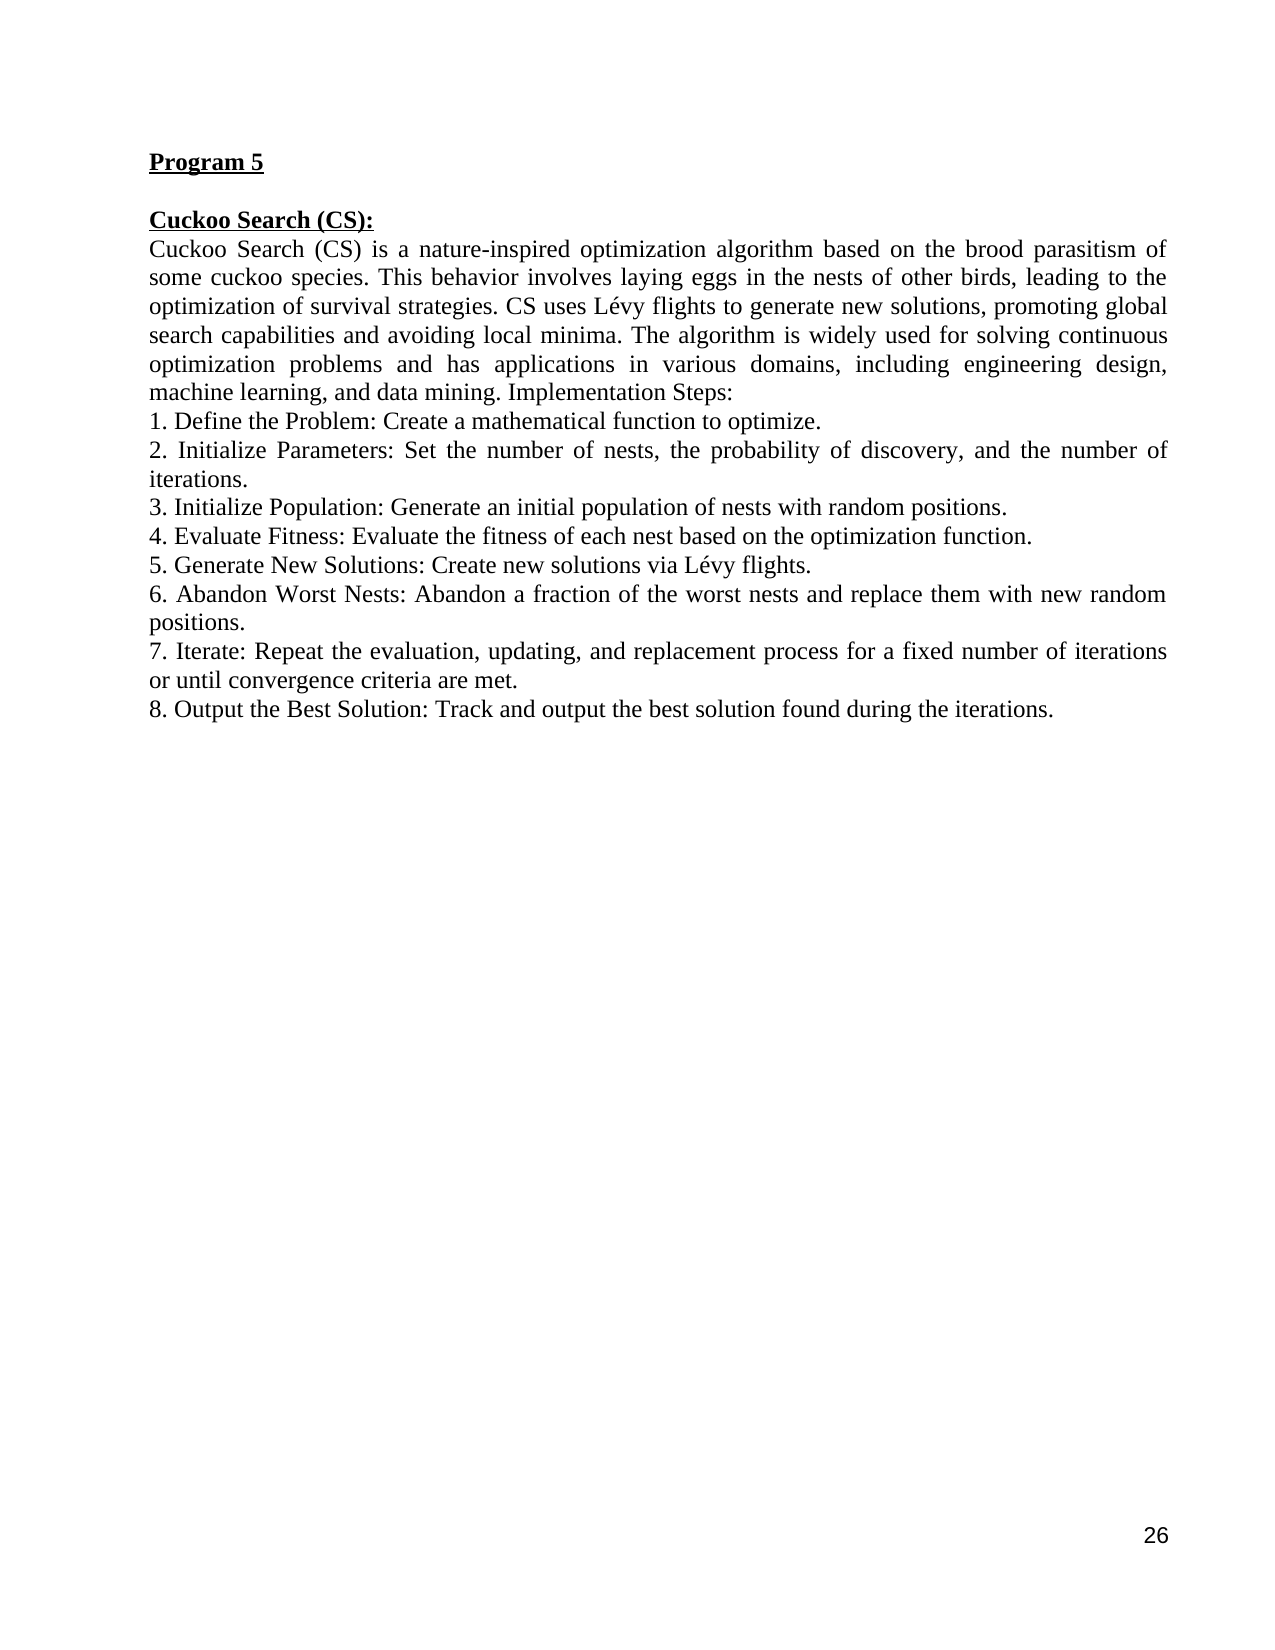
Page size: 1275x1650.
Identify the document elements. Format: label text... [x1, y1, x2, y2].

text Cuckoo Search (CS): [149, 205, 1169, 234]
text 6. Abandon Worst Nests: Abandon a fraction of the worst nests and replace them with new random positions. [149, 579, 1169, 636]
text 7. Iterate: Repeat the evaluation, updating, and replacement process for a fixed number of iterations or until convergence criteria are met. [149, 636, 1169, 694]
text 1. Define the Problem: Create a mathematical function to optimize. [149, 406, 1169, 435]
text 2. Initialize Parameters: Set the number of nests, the probability of discovery, and the number of iterations. [149, 435, 1169, 492]
text 4. Evaluate Fitness: Evaluate the fitness of each nest based on the optimization function. [149, 521, 1169, 550]
text 5. Generate New Solutions: Create new solutions via Lévy flights. [149, 550, 1169, 579]
text Program 5 [149, 147, 1169, 176]
text 3. Initialize Population: Generate an initial population of nests with random positions. [149, 492, 1169, 521]
text Cuckoo Search (CS) is a nature-inspired optimization algorithm based on the brood parasitism of some cuckoo species. This behavior involves laying eggs in the nests of other birds, leading to the optimization of survival strategies. CS uses Lévy flights to generate new solutions, promoting global search capabilities and avoiding local minima. The algorithm is widely used for solving continuous optimization problems and has applications in various domains, including engineering design, machine learning, and data mining. Implementation Steps: [149, 234, 1169, 406]
text 8. Output the Best Solution: Track and output the best solution found during the iterations. [149, 694, 1169, 722]
